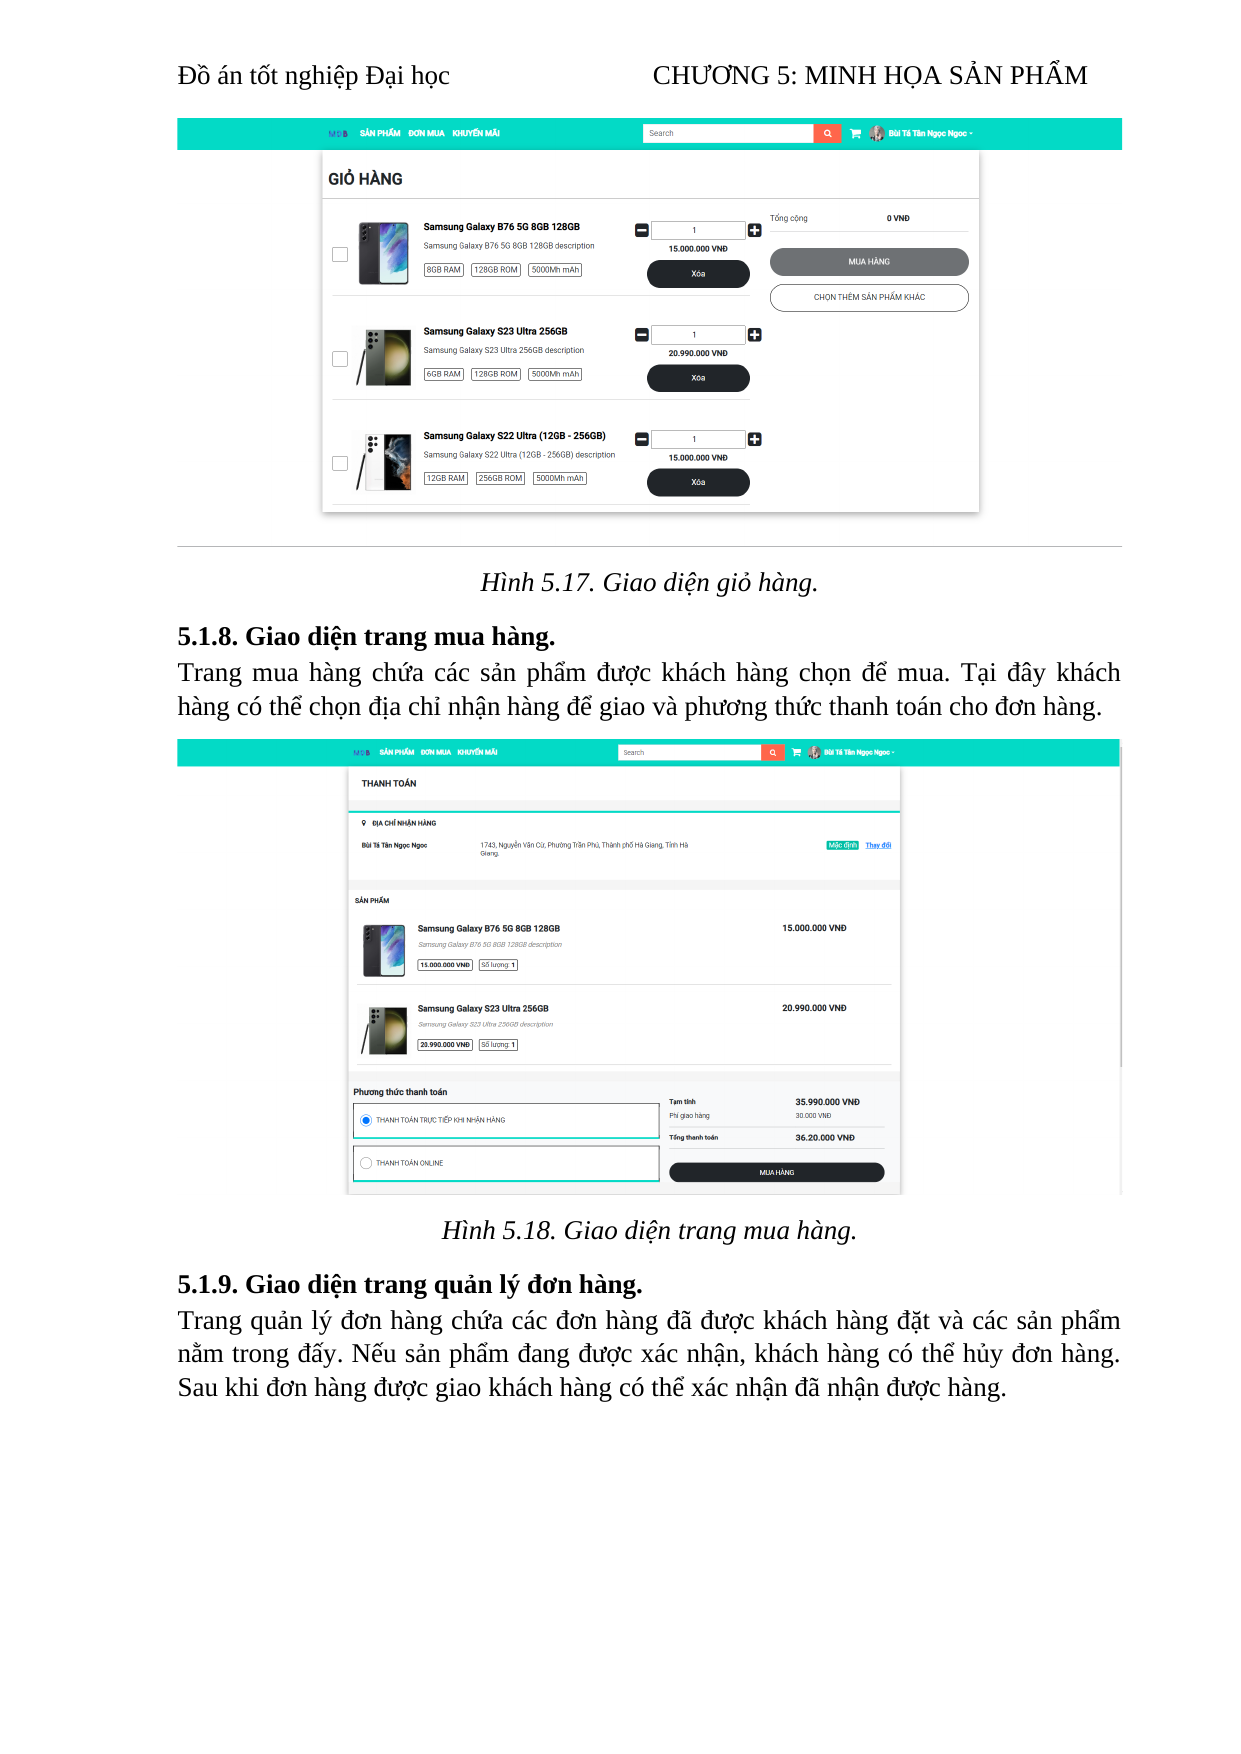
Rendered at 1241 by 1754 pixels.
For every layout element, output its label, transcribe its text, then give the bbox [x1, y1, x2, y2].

picture [177, 739, 1123, 1195]
subtitle 5.1.8. Giao diện trang mua hàng. [177, 620, 1122, 651]
text Trang quản lý đơn hàng chứa các đơn hàng đã được khách hàng đặt và các sản phẩm nằm trong đấy. Nếu sản phẩm đang được xác nhận, khách hàng có thể hủy đơn hàng. Sau khi đơn hàng được giao khách hàng có thể xác nhận đã nhận được hàng. [177, 1304, 1122, 1402]
subtitle 5.1.9. Giao diện trang quản lý đơn hàng. [177, 1268, 1122, 1299]
picture [177, 118, 1123, 547]
text Trang mua hàng chứa các sản phẩm được khách hàng chọn để mua. Tại đây khách hàng có thể chọn địa chỉ nhận hàng để giao và phương thức thanh toán cho đơn hàng. [177, 656, 1122, 721]
